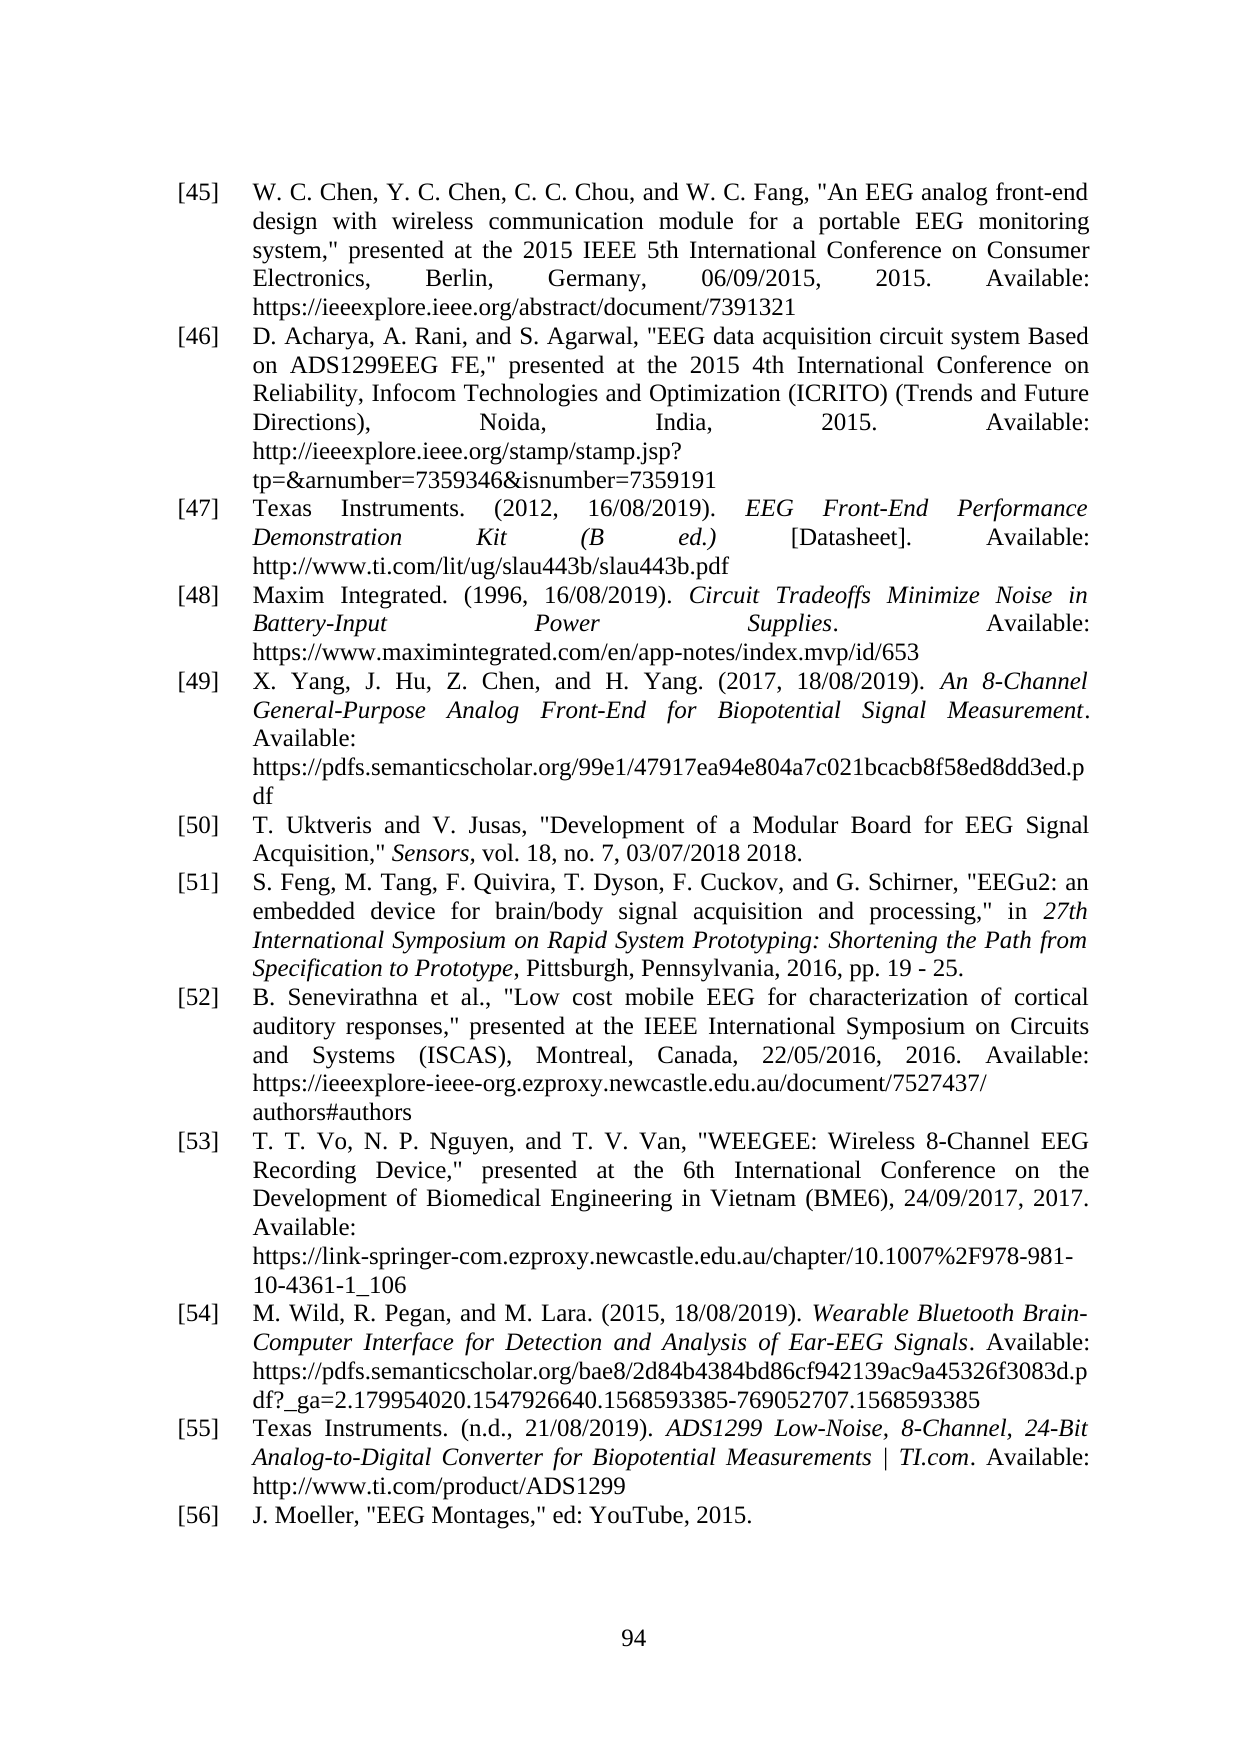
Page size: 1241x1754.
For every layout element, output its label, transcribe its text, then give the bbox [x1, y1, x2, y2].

text [46] D. Acharya, A. Rani, and S. Agarwal, "EEG data acquisition circuit system Based on ADS1299EEG FE," presented at the 2015 4th International Conference on Reliability, Infocom Technologies and Optimization (ICRITO) (Trends and Future Directions), Noida, India, 2015. Available: http://ieeexplore.ieee.org/stamp/stamp.jsp?tp=&arnumber=7359346&isnumber=7359191 [177, 321, 1090, 493]
text [56] J. Moeller, "EEG Montages," ed: YouTube, 2015. [177, 1500, 1090, 1528]
text [53] T. T. Vo, N. P. Nguyen, and T. V. Van, "WEEGEE: Wireless 8-Channel EEG Recording Device," presented at the 6th International Conference on the Development of Biomedical Engineering in Vietnam (BME6), 24/09/2017, 2017. Available: https://link-springer-com.ezproxy.newcastle.edu.au/chapter/10.1007%2F978-981-10-4361-1_106 [177, 1126, 1090, 1298]
text [49] X. Yang, J. Hu, Z. Chen, and H. Yang. (2017, 18/08/2019). An 8-Channel General-Purpose Analog Front-End for Biopotential Signal Measurement. Available: https://pdfs.semanticscholar.org/99e1/47917ea94e804a7c021bcacb8f58ed8dd3ed.pdf [177, 666, 1090, 810]
text [50] T. Uktveris and V. Jusas, "Development of a Modular Board for EEG Signal Acquisition," Sensors, vol. 18, no. 7, 03/07/2018 2018. [177, 810, 1090, 867]
text [47] Texas Instruments. (2012, 16/08/2019). EEG Front-End Performance Demonstration Kit (B ed.) [Datasheet]. Available: http://www.ti.com/lit/ug/slau443b/slau443b.pdf [177, 493, 1090, 580]
text [52] B. Senevirathna et al., "Low cost mobile EEG for characterization of cortical auditory responses," presented at the IEEE International Symposium on Circuits and Systems (ISCAS), Montreal, Canada, 22/05/2016, 2016. Available: https://ieeexplore-ieee-org.ezproxy.newcastle.edu.au/document/7527437/authors#authors [177, 982, 1090, 1126]
text [54] M. Wild, R. Pegan, and M. Lara. (2015, 18/08/2019). Wearable Bluetooth Brain-Computer Interface for Detection and Analysis of Ear-EEG Signals. Available: https://pdfs.semanticscholar.org/bae8/2d84b4384bd86cf942139ac9a45326f3083d.pdf?_ga=2.179954020.1547926640.1568593385-769052707.1568593385 [177, 1298, 1090, 1413]
text [48] Maxim Integrated. (1996, 16/08/2019). Circuit Tradeoffs Minimize Noise in Battery-Input Power Supplies. Available: https://www.maximintegrated.com/en/app-notes/index.mvp/id/653 [177, 580, 1090, 666]
text [51] S. Feng, M. Tang, F. Quivira, T. Dyson, F. Cuckov, and G. Schirner, "EEGu2: an embedded device for brain/body signal acquisition and processing," in 27th International Symposium on Rapid System Prototyping: Shortening the Path from Specification to Prototype, Pittsburgh, Pennsylvania, 2016, pp. 19 - 25. [177, 867, 1090, 982]
text [45] W. C. Chen, Y. C. Chen, C. C. Chou, and W. C. Fang, "An EEG analog front-end design with wireless communication module for a portable EEG monitoring system," presented at the 2015 IEEE 5th International Conference on Consumer Electronics, Berlin, Germany, 06/09/2015, 2015. Available: https://ieeexplore.ieee.org/abstract/document/7391321 [177, 177, 1090, 321]
text [55] Texas Instruments. (n.d., 21/08/2019). ADS1299 Low-Noise, 8-Channel, 24-Bit Analog-to-Digital Converter for Biopotential Measurements | TI.com. Available: http://www.ti.com/product/ADS1299 [177, 1413, 1090, 1500]
